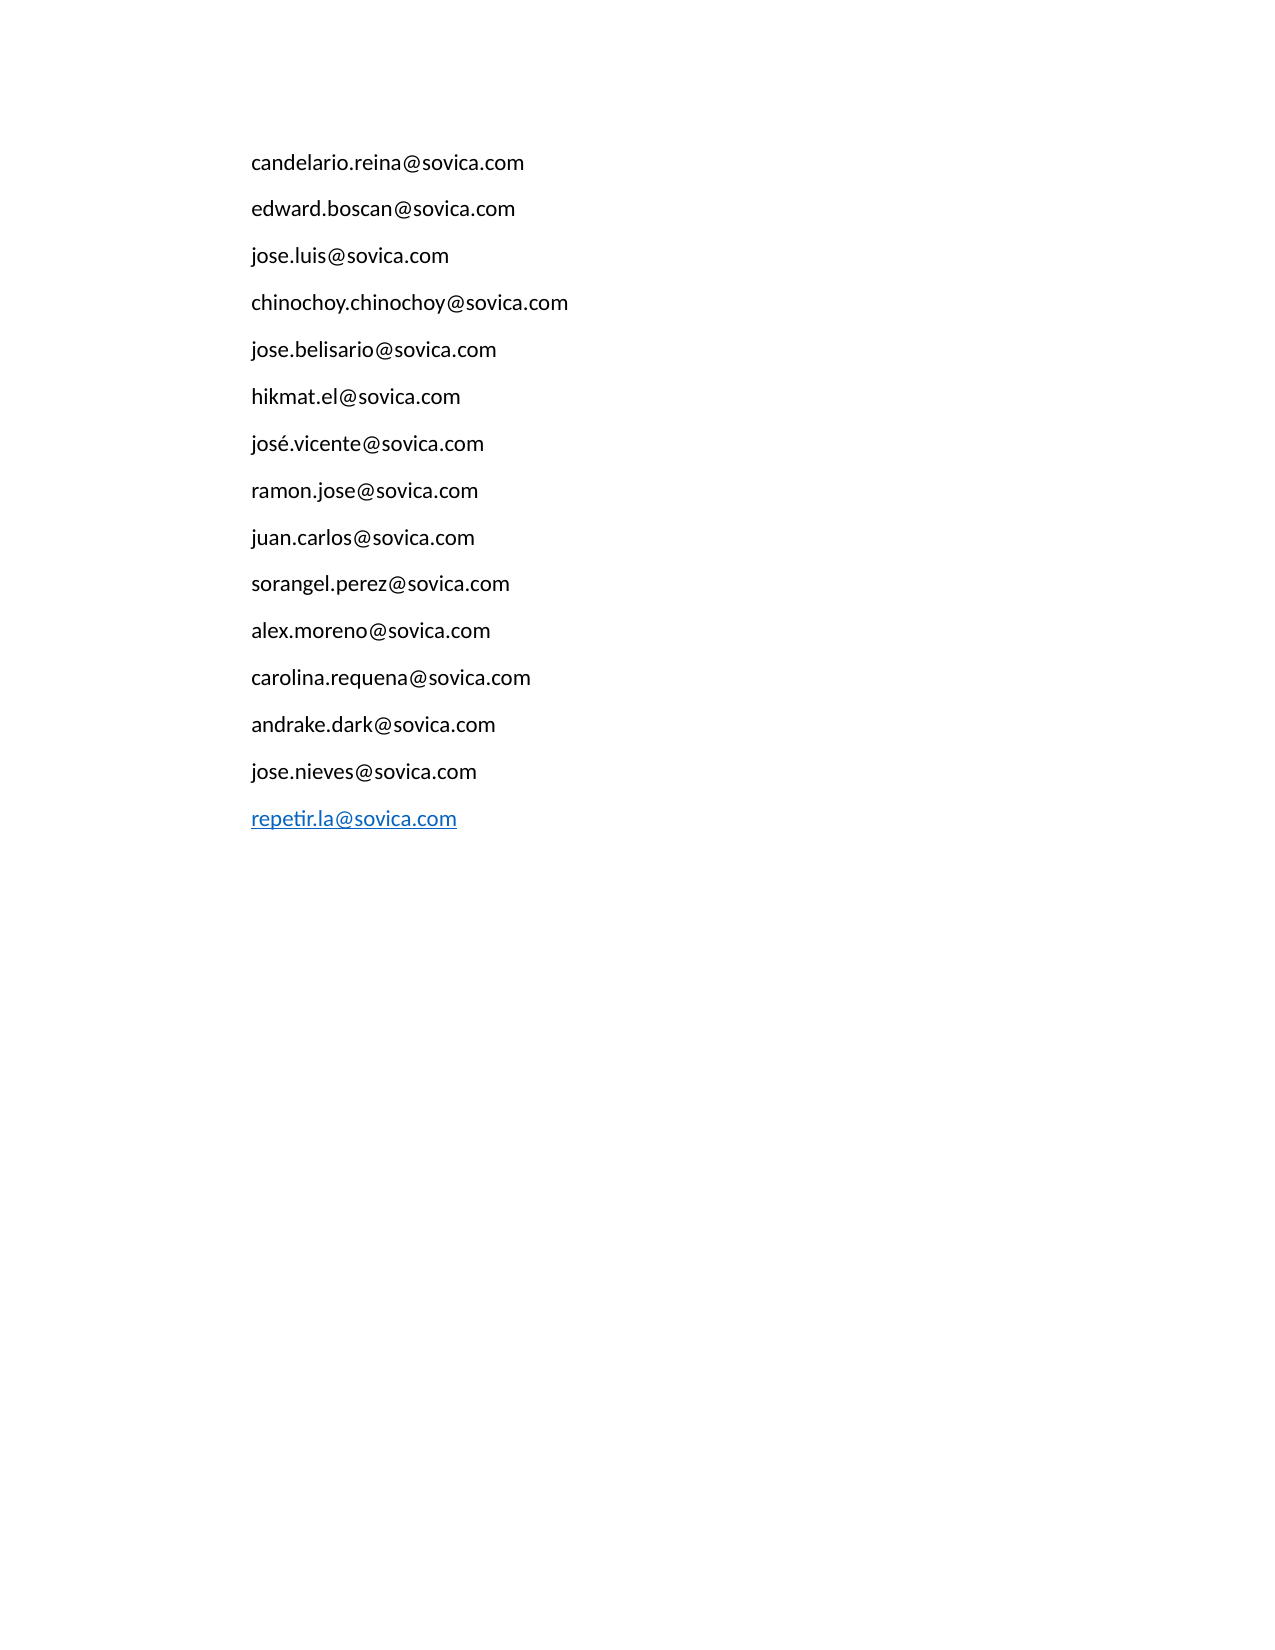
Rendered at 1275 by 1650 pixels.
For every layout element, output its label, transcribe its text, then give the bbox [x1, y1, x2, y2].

text jose.luis@sovica.com [177, 241, 1098, 269]
text jose.belisario@sovica.com [177, 335, 1098, 363]
text juan.carlos@sovica.com [177, 523, 1098, 551]
text ramon.jose@sovica.com [177, 476, 1098, 504]
text alex.moreno@sovica.com [177, 616, 1098, 644]
text jose.nieves@sovica.com [177, 757, 1098, 785]
text edward.boscan@sovica.com [177, 194, 1098, 222]
text andrake.dark@sovica.com [177, 710, 1098, 738]
text hikmat.el@sovica.com [177, 382, 1098, 410]
text candelario.reina@sovica.com [177, 148, 1098, 176]
text repetir.la@sovica.com [177, 804, 1098, 832]
text sorangel.perez@sovica.com [177, 569, 1098, 597]
text carolina.requena@sovica.com [177, 663, 1098, 691]
text josé.vicente@sovica.com [177, 429, 1098, 457]
text chinochoy.chinochoy@sovica.com [177, 288, 1098, 316]
